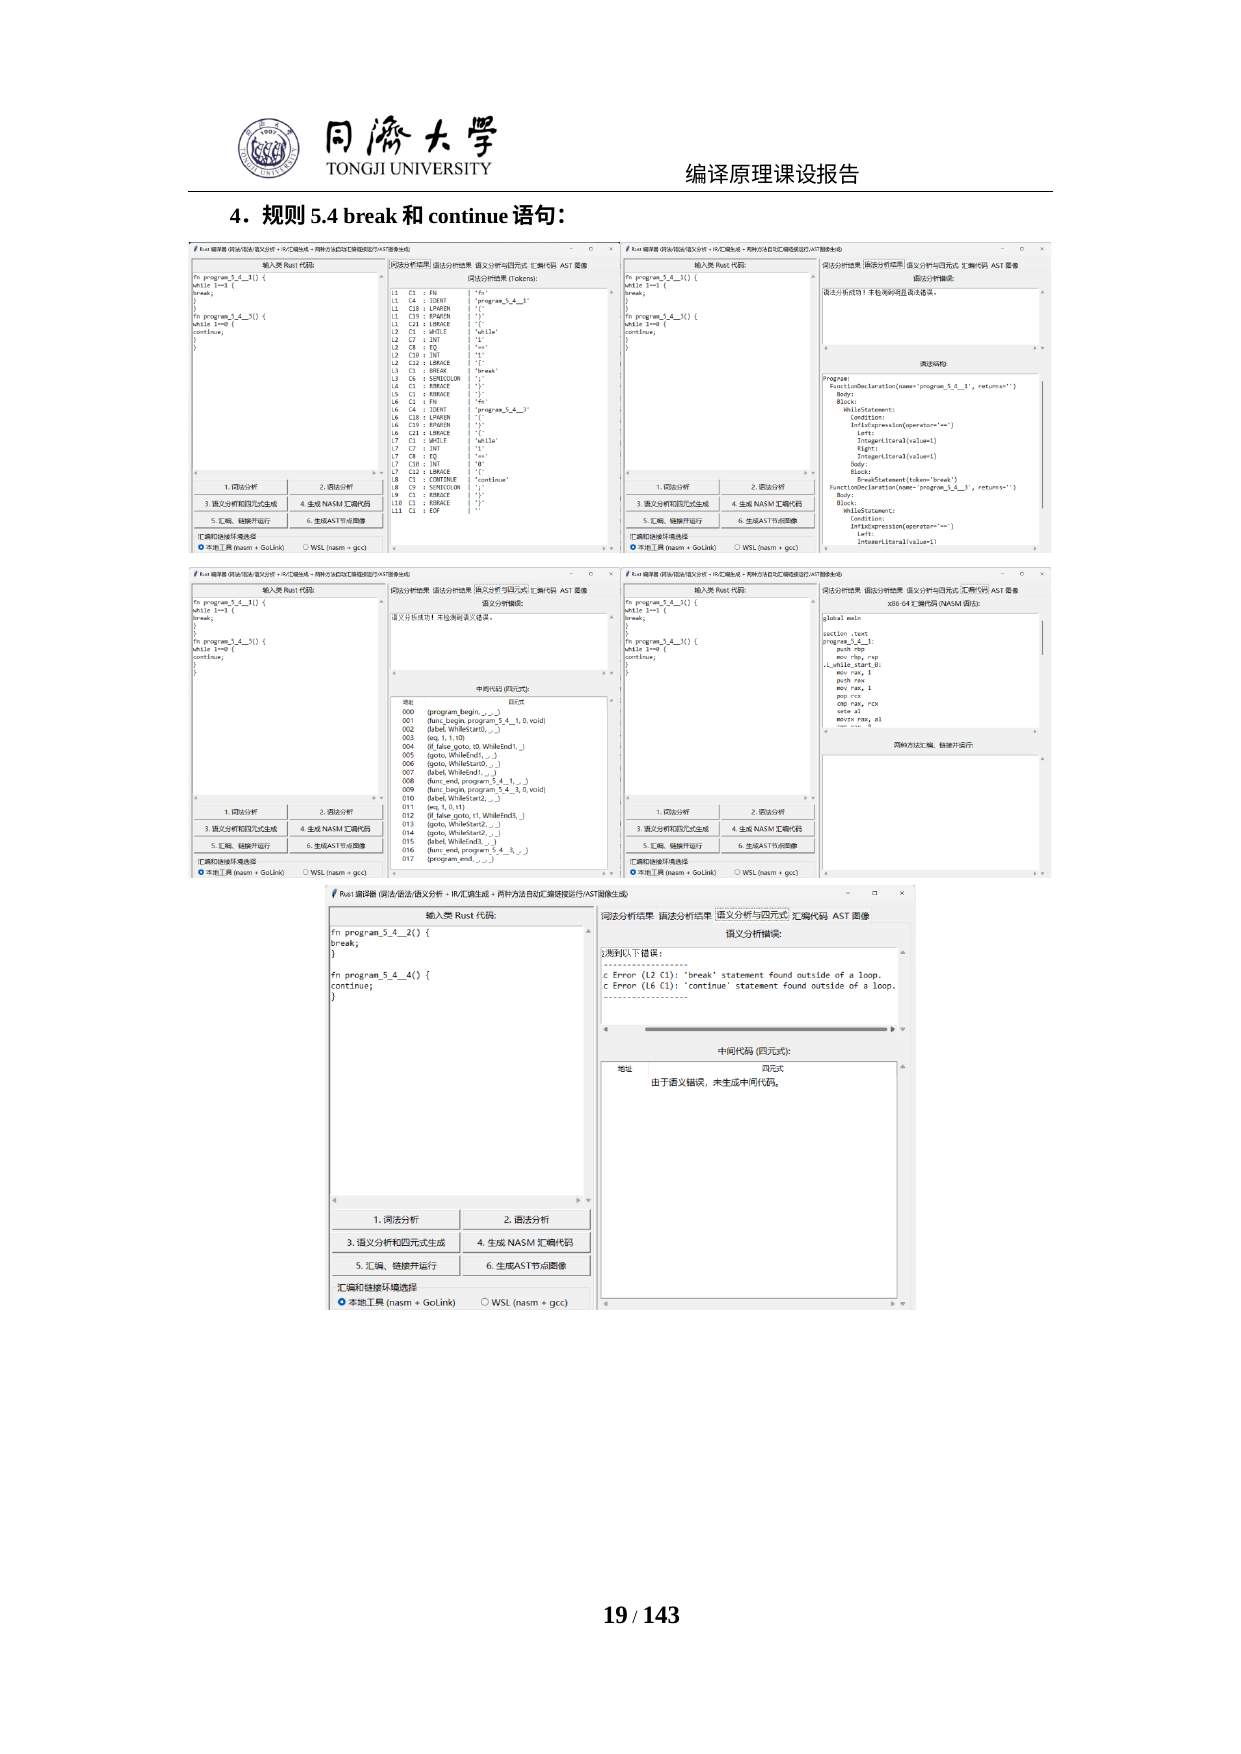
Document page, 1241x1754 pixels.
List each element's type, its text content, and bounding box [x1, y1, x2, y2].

picture [188, 567, 1052, 878]
picture [231, 110, 503, 183]
subtitle 规则5.4 break和continue语句： [187, 197, 1053, 230]
picture [325, 885, 916, 1310]
picture [188, 242, 1052, 553]
